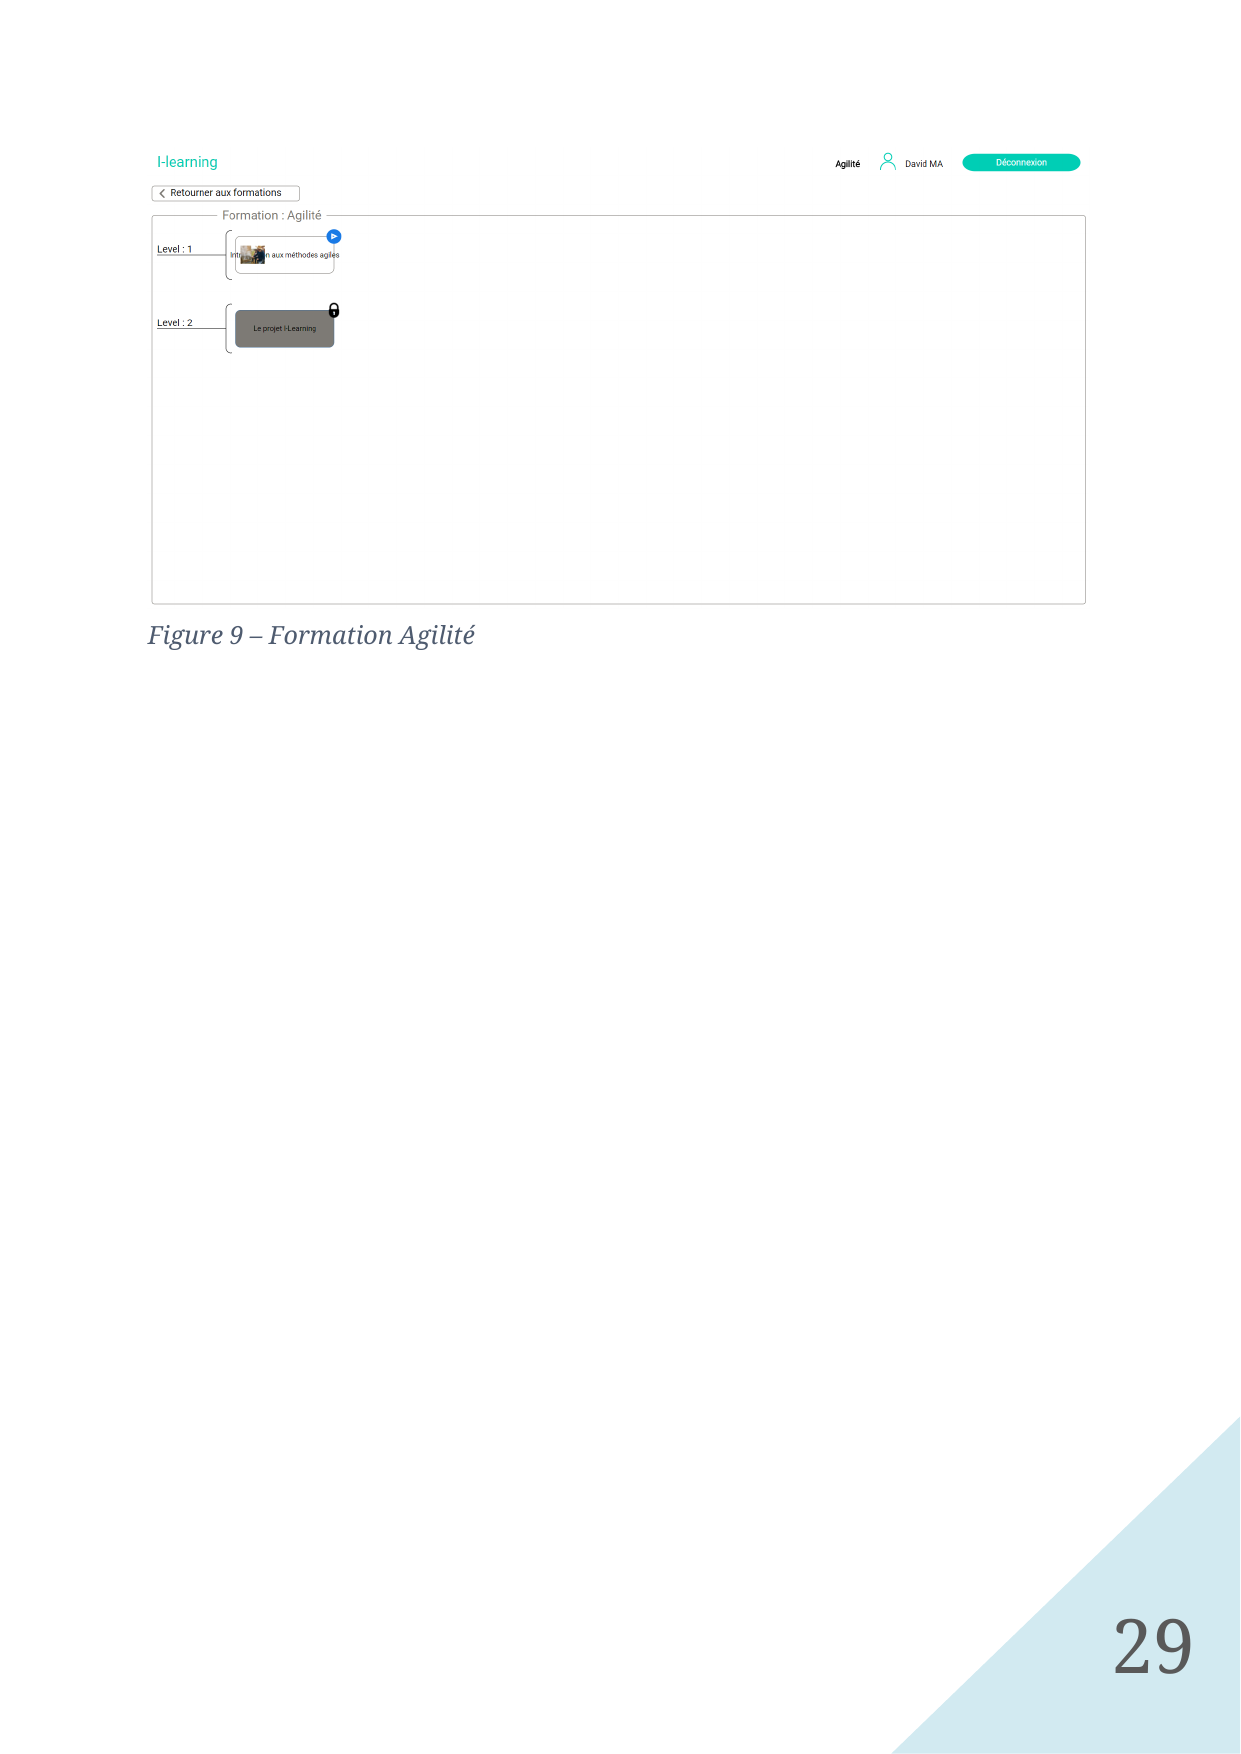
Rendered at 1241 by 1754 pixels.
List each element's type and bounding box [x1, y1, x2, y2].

picture [147, 147, 1090, 609]
